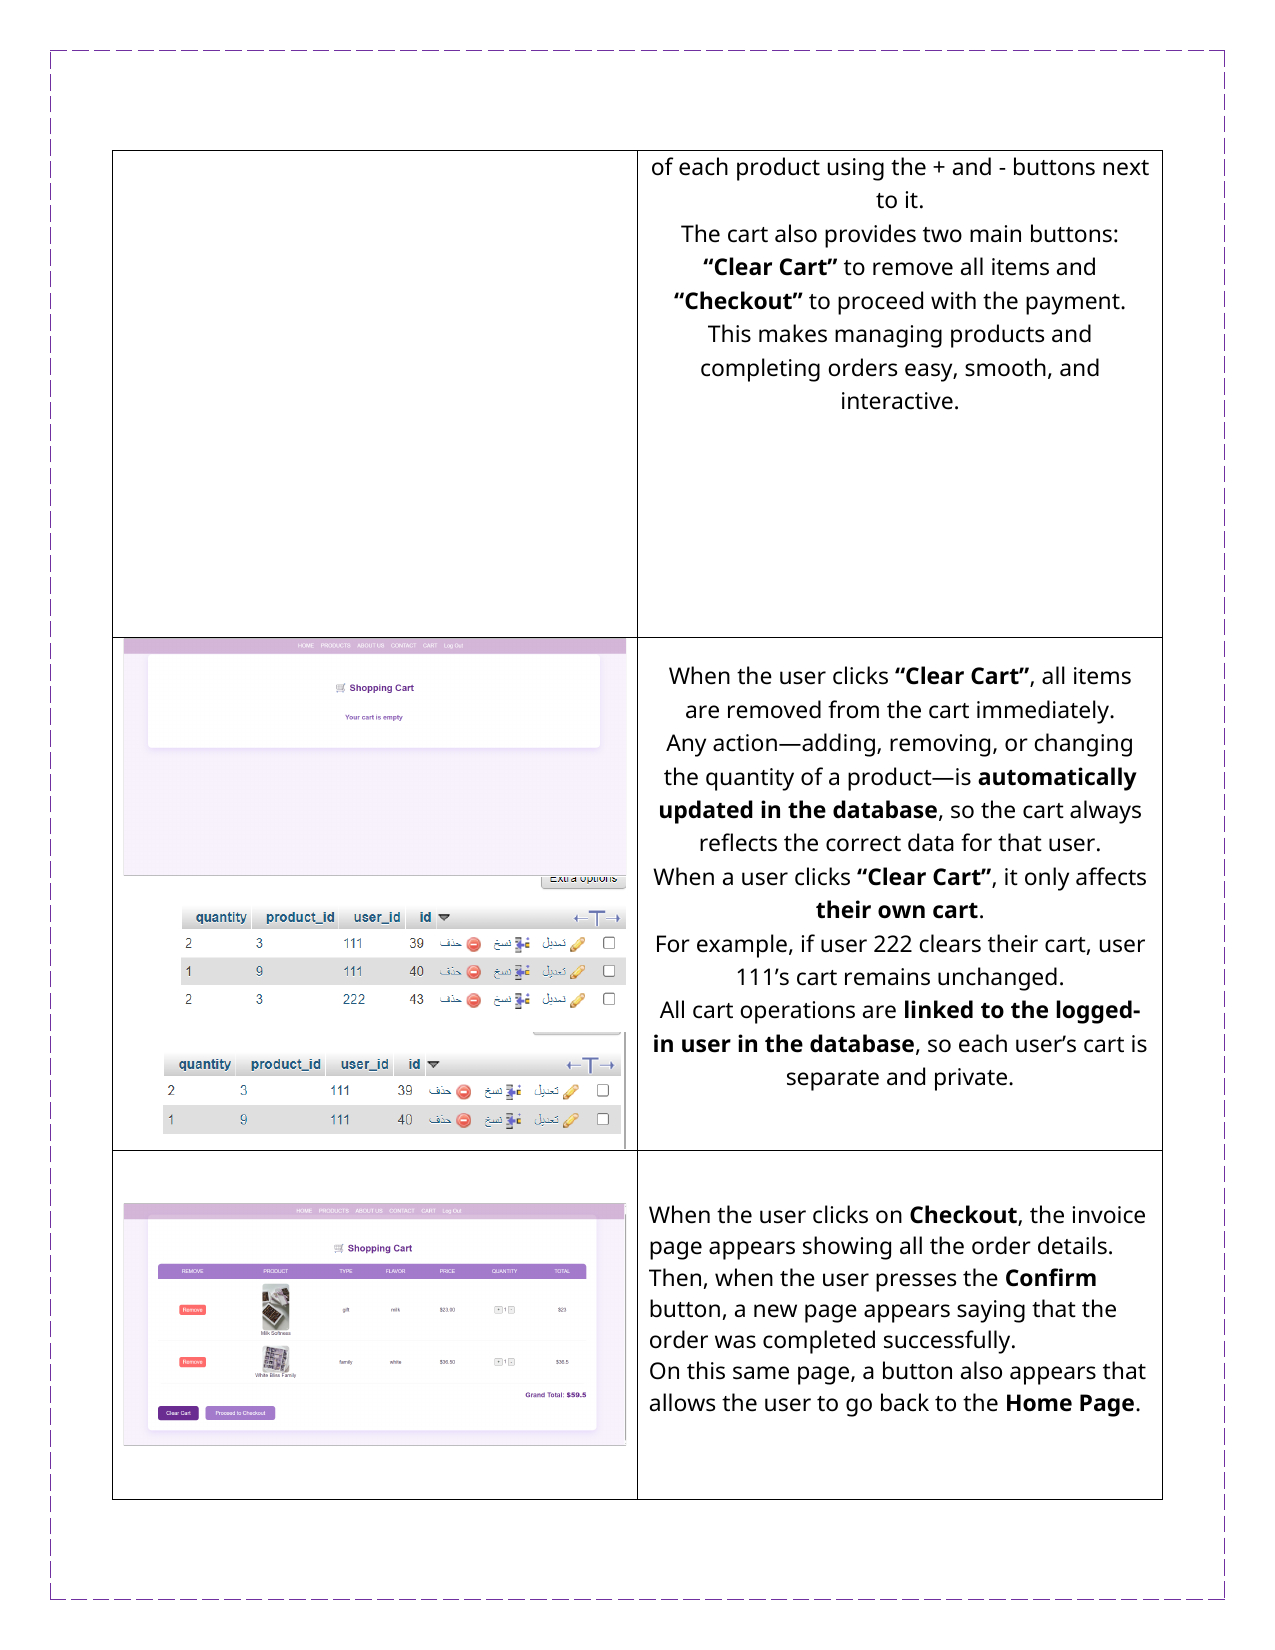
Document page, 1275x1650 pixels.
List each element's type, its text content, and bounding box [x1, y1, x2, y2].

table_cell [113, 638, 123, 1150]
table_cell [638, 1151, 1162, 1499]
table_cell When the user clicks “Clear Cart”, all items are removed from the cart immediately. Any action—adding, removing, or changing the quantity of a product—is automatically updated in the database, so the cart always reflects the correct data for that user. When a user clicks “Clear Cart”, it only affects their own cart. For example, if user 222 clears their cart, user 111’s cart remains unchanged. All cart operations are linked to the logged-in user in the database, so each user’s cart is separate and private. [638, 638, 1162, 1150]
table_cell [113, 151, 637, 637]
picture [123, 1203, 627, 1446]
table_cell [638, 151, 1162, 637]
table_cell [627, 638, 637, 1150]
picture [123, 638, 627, 1150]
table_cell [113, 1151, 637, 1499]
